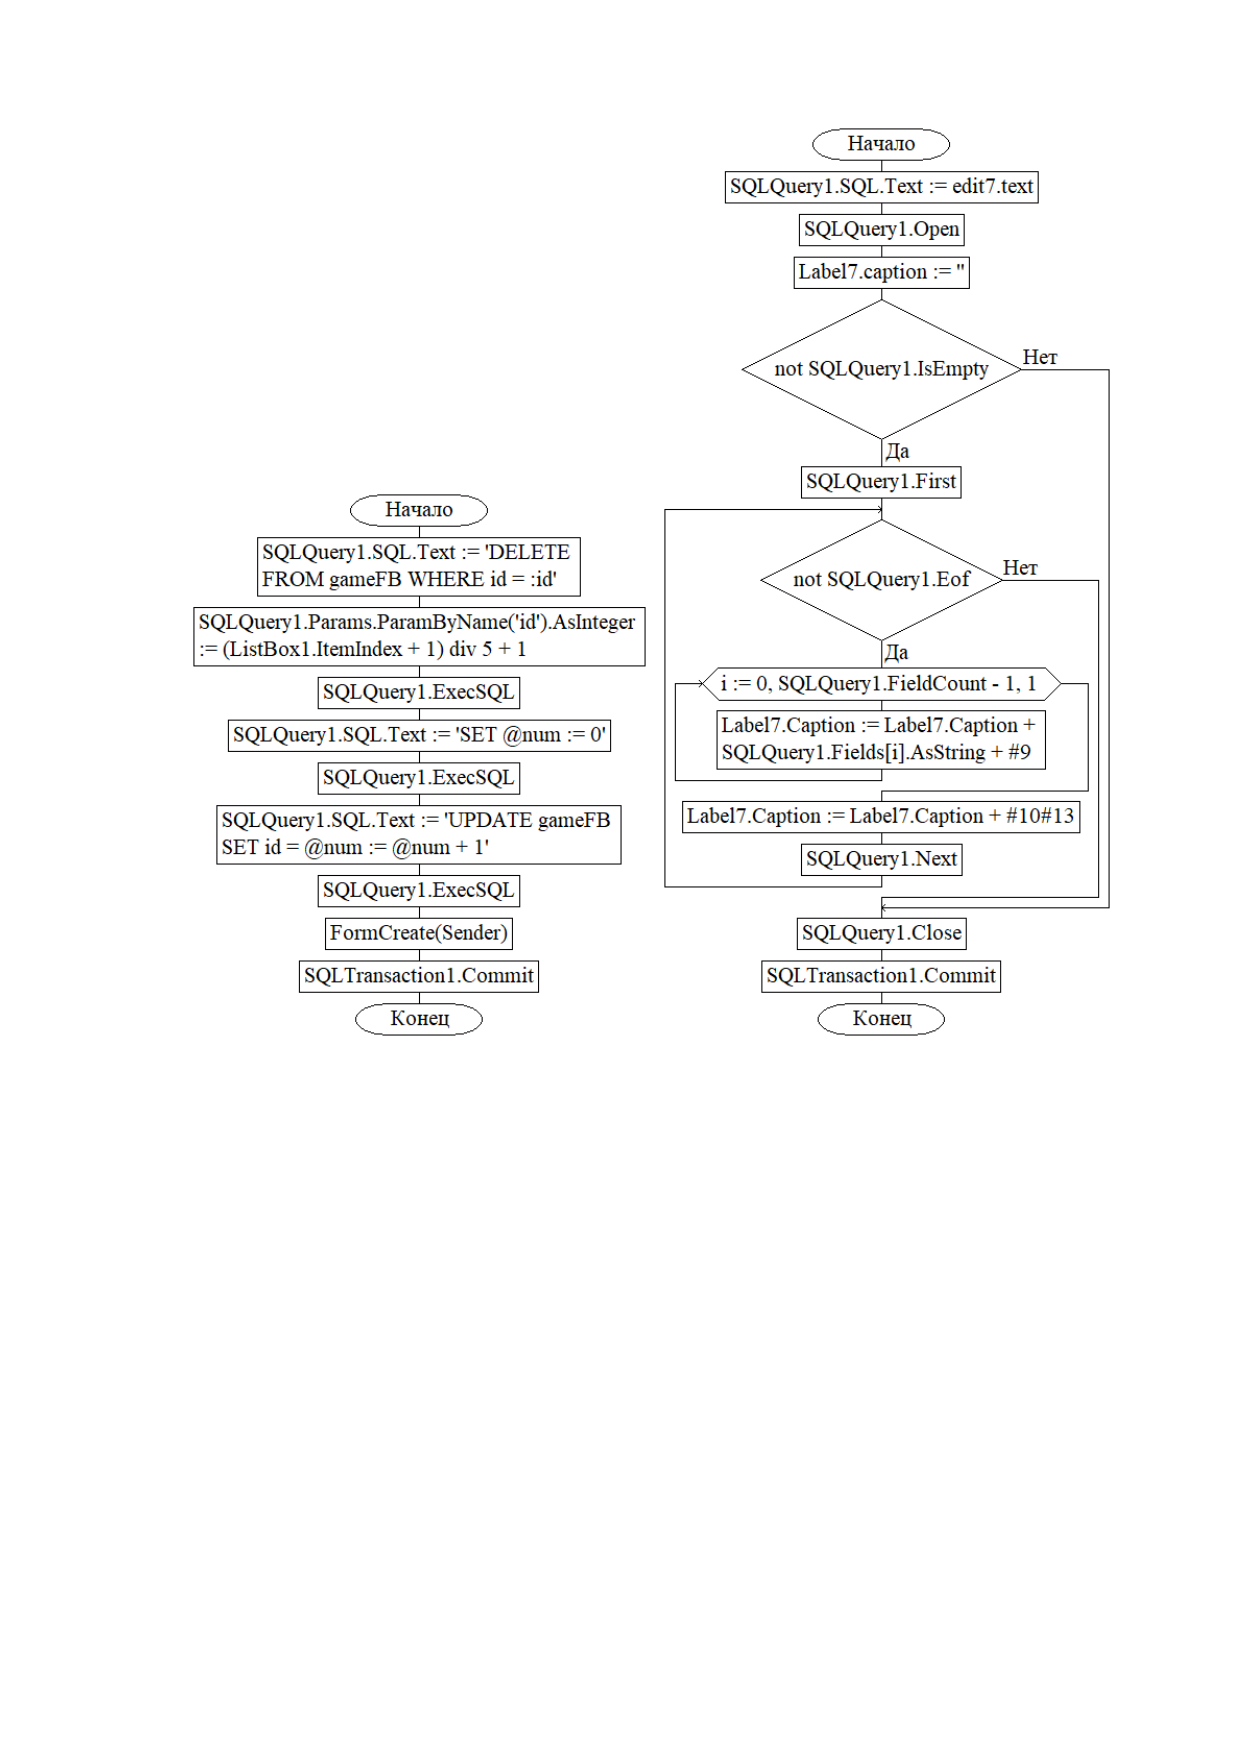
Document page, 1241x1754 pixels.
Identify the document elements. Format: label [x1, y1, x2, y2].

picture [183, 118, 1119, 1046]
